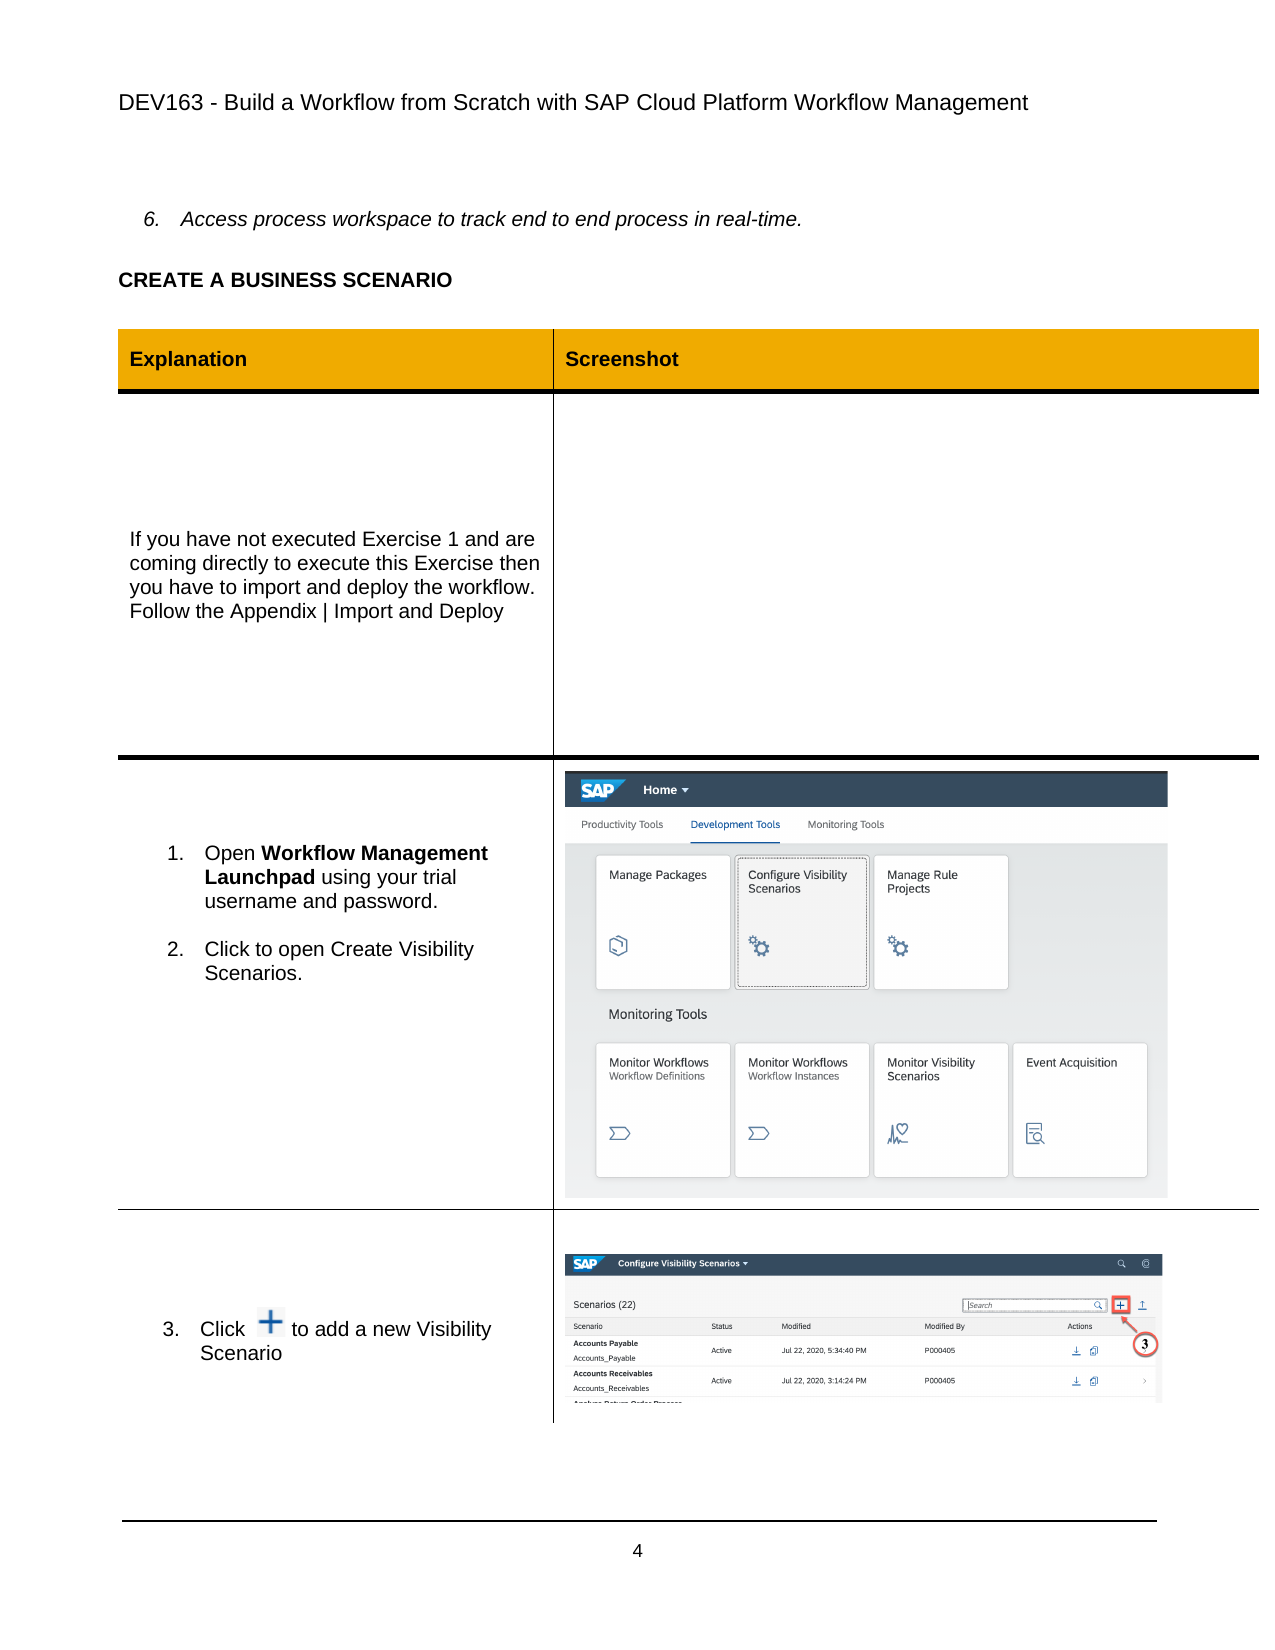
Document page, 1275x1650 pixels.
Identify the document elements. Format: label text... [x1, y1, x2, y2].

table_header Explanation [118, 329, 553, 389]
picture [256, 1307, 286, 1337]
table_cell Open Workflow Management Launchpad using your trial username and password. Click to open Create Visibility Scenarios. [118, 760, 553, 1209]
list Access process workspace to track end to end process in real-time. [143, 207, 1157, 231]
table_cell [554, 1210, 1259, 1423]
table_header Screenshot [554, 329, 1259, 389]
table_cell If you have not executed Exercise 1 and are coming directly to execute this Exercise then you have to import and deploy the workflow. Follow the Appendix | Import and Deploy [118, 394, 553, 755]
table_cell [554, 394, 1259, 755]
picture [565, 771, 1168, 1198]
table_cell Click to add a new Visibility Scenario [118, 1210, 553, 1423]
table_cell [554, 760, 1259, 1209]
subtitle Create a Business Scenario [118, 268, 1157, 292]
picture [565, 1254, 1163, 1403]
